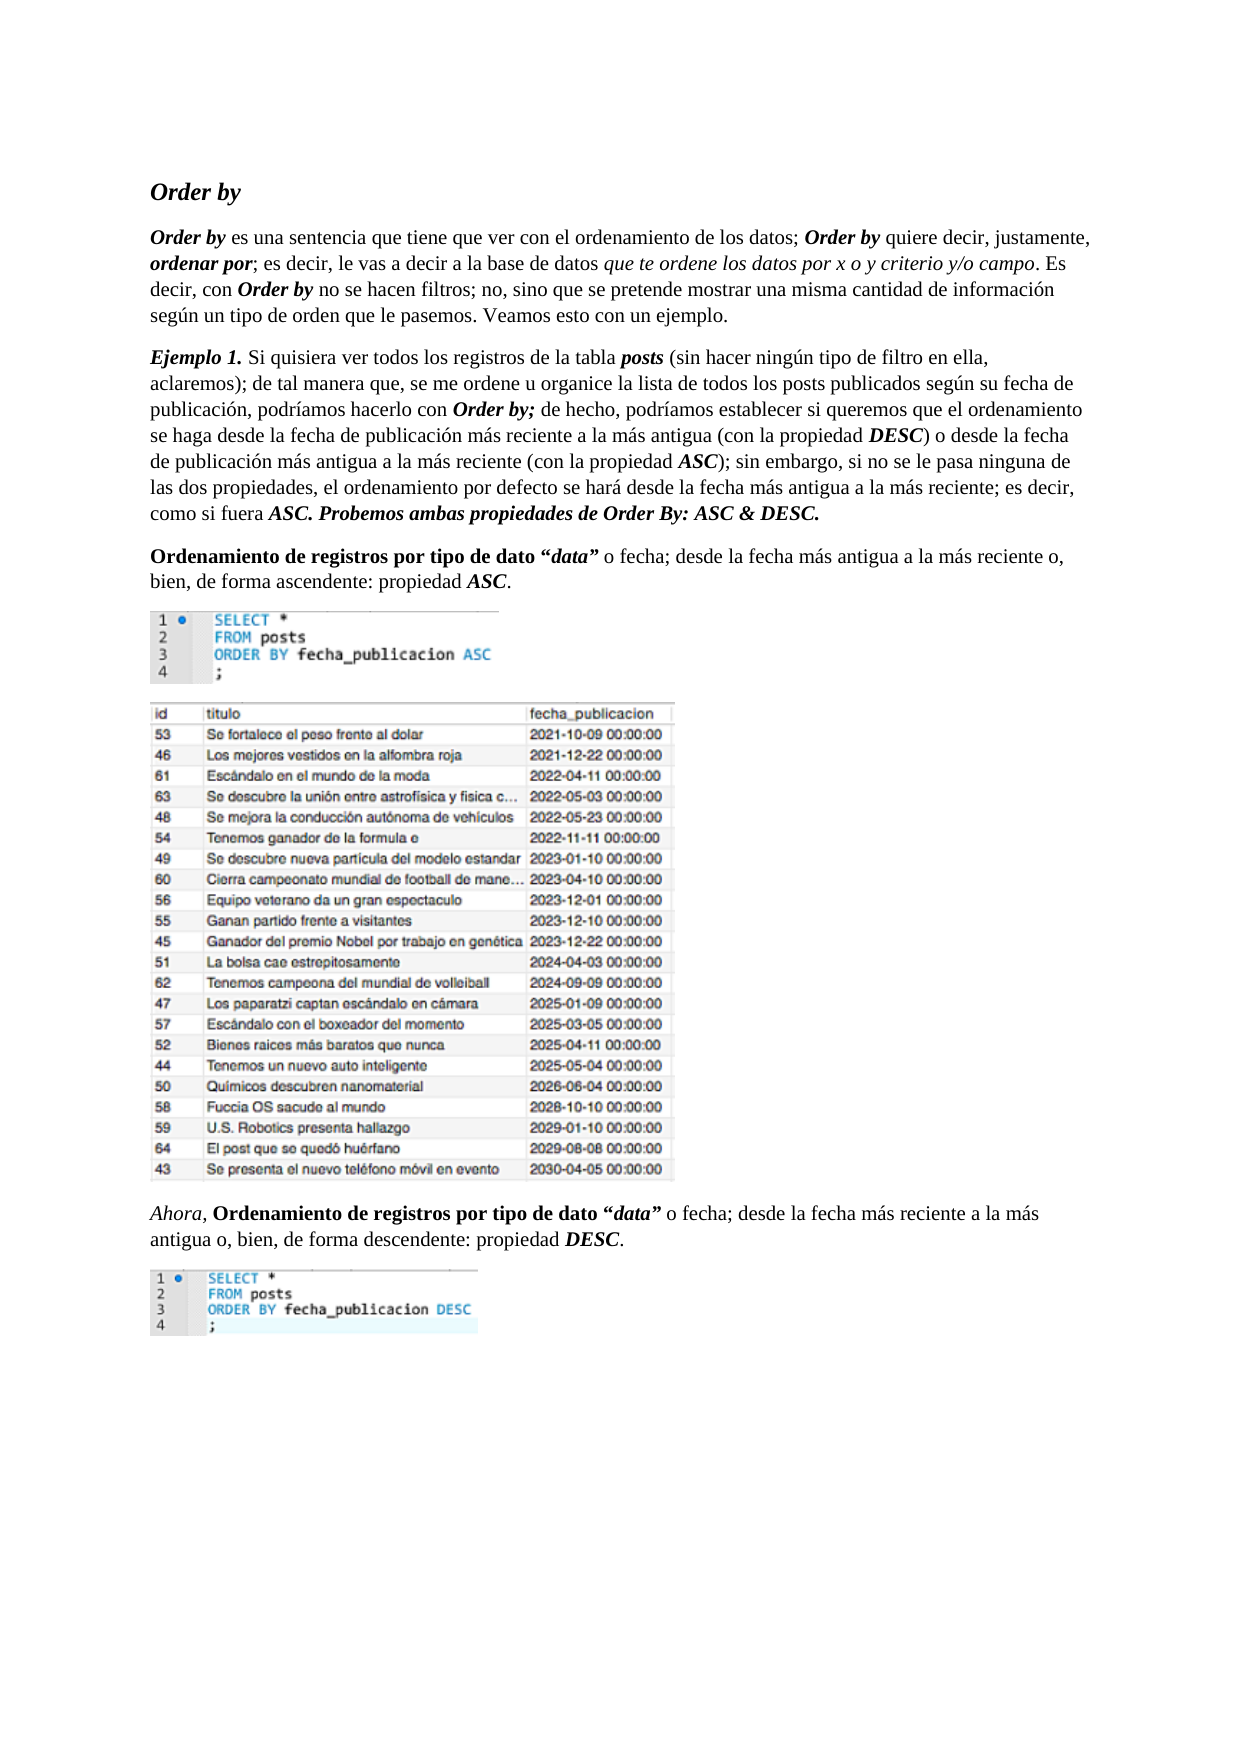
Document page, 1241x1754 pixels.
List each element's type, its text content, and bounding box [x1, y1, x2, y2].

picture [150, 1269, 478, 1336]
text Ahora, Ordenamiento de registros por tipo de dato “data” o fecha; desde la fecha más reciente a la más antigua o, bien, de forma descendente: propiedad DESC. [150, 1201, 1090, 1251]
picture [150, 702, 675, 1182]
text Ordenamiento de registros por tipo de dato “data” o fecha; desde la fecha más antigua a la más reciente o, bien, de forma ascendente: propiedad ASC. [150, 543, 1090, 593]
text Order by es una sentencia que tiene que ver con el ordenamiento de los datos; Order by quiere decir, justamente, ordenar por; es decir, le vas a decir a la base de datos que te ordene los datos por x o y criterio y/o campo. Es decir, con Order by no se hacen filtros; no, sino que se pretende mostrar una misma cantidad de información según un tipo de orden que le pasemos. Veamos esto con un ejemplo. [150, 225, 1090, 327]
text Order by [150, 177, 1090, 206]
text Ejemplo 1. Si quisiera ver todos los registros de la tabla posts (sin hacer ningún tipo de filtro en ella, aclaremos); de tal manera que, se me ordene u organice la lista de todos los posts publicados según su fecha de publicación, podríamos hacerlo con Order by; de hecho, podríamos establecer si queremos que el ordenamiento se haga desde la fecha de publicación más reciente a la más antigua (con la propiedad DESC) o desde la fecha de publicación más antigua a la más reciente (con la propiedad ASC); sin embargo, si no se le pasa ninguna de las dos propiedades, el ordenamiento por defecto se hará desde la fecha más antigua a la más reciente; es decir, como si fuera ASC. Probemos ambas propiedades de Order By: ASC & DESC. [150, 345, 1090, 525]
picture [150, 611, 499, 684]
